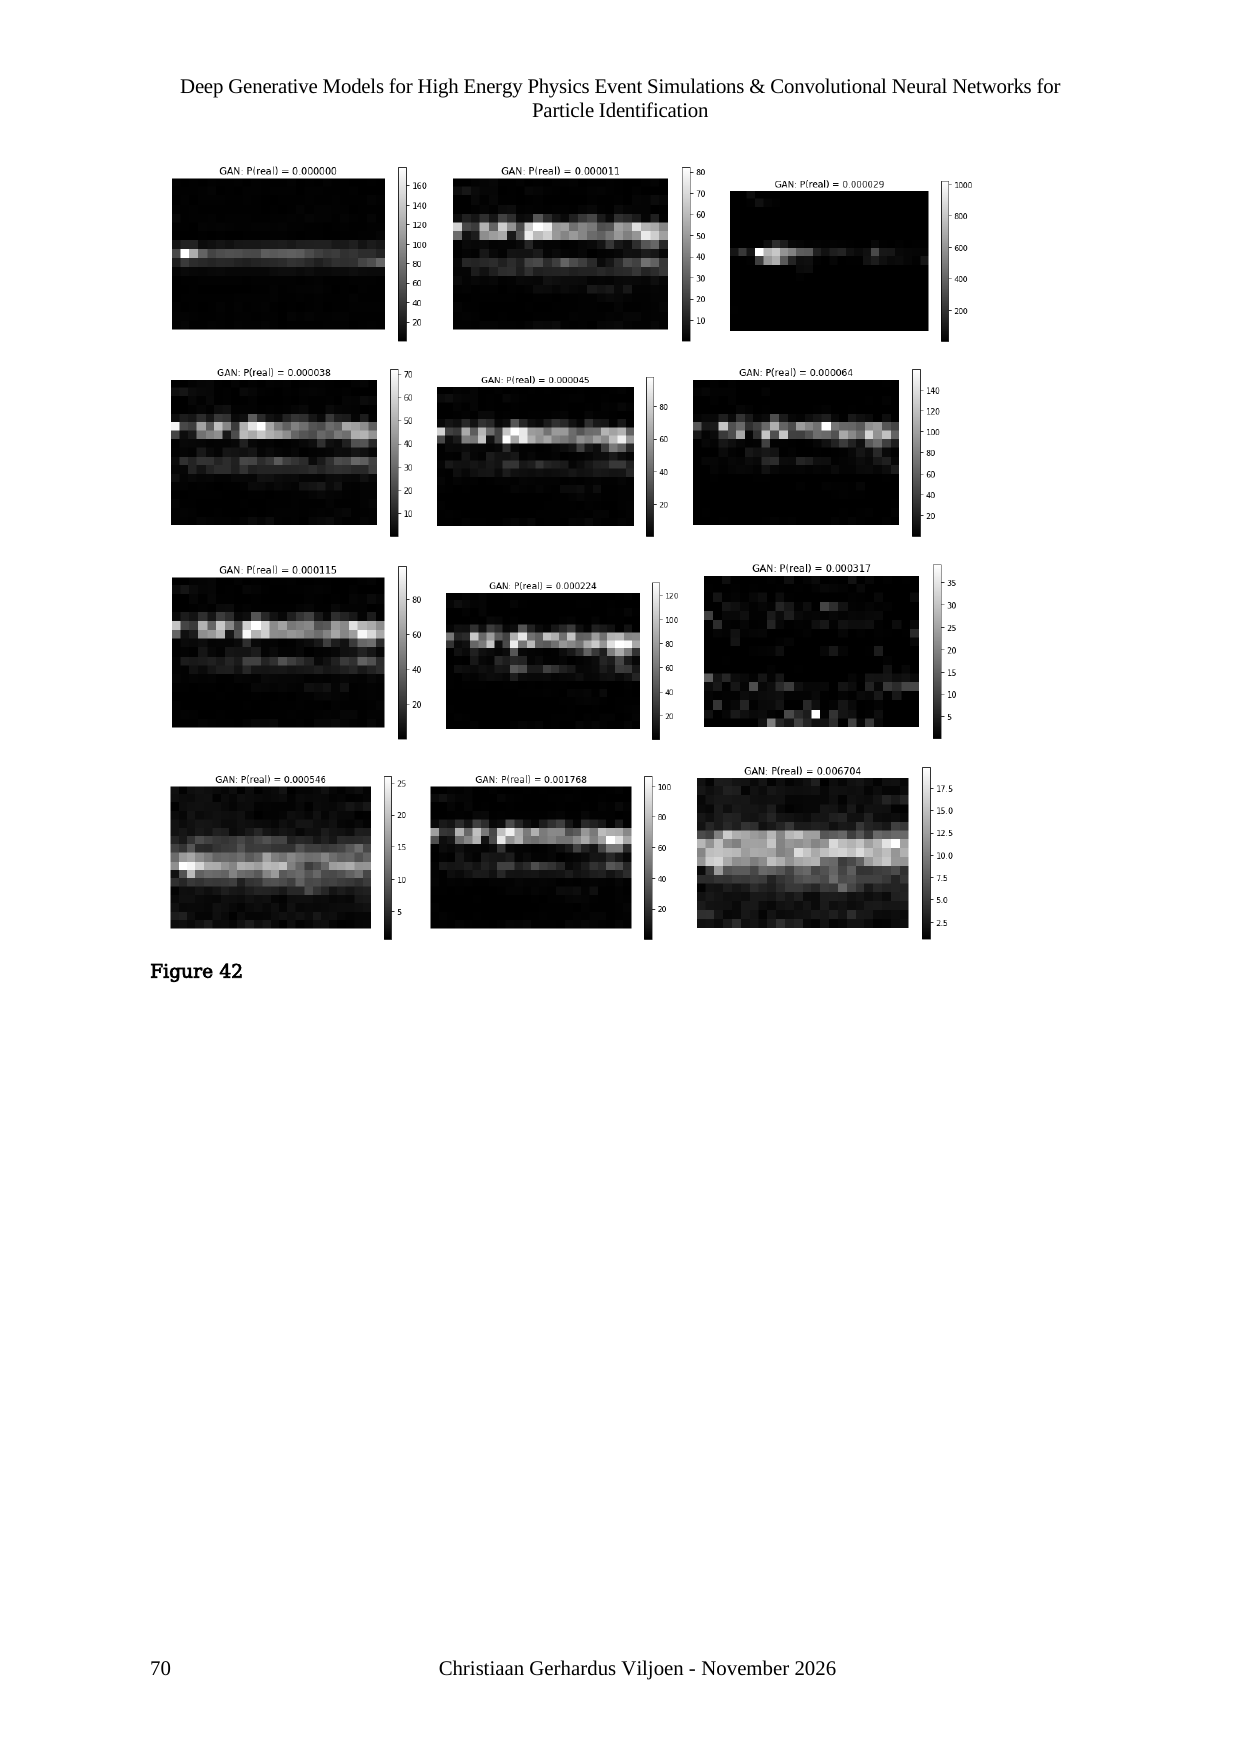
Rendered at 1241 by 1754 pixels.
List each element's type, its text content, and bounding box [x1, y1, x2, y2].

picture [150, 759, 958, 947]
picture [150, 556, 962, 747]
text Figure 42 [150, 959, 1090, 982]
picture [150, 159, 977, 349]
picture [150, 361, 945, 544]
